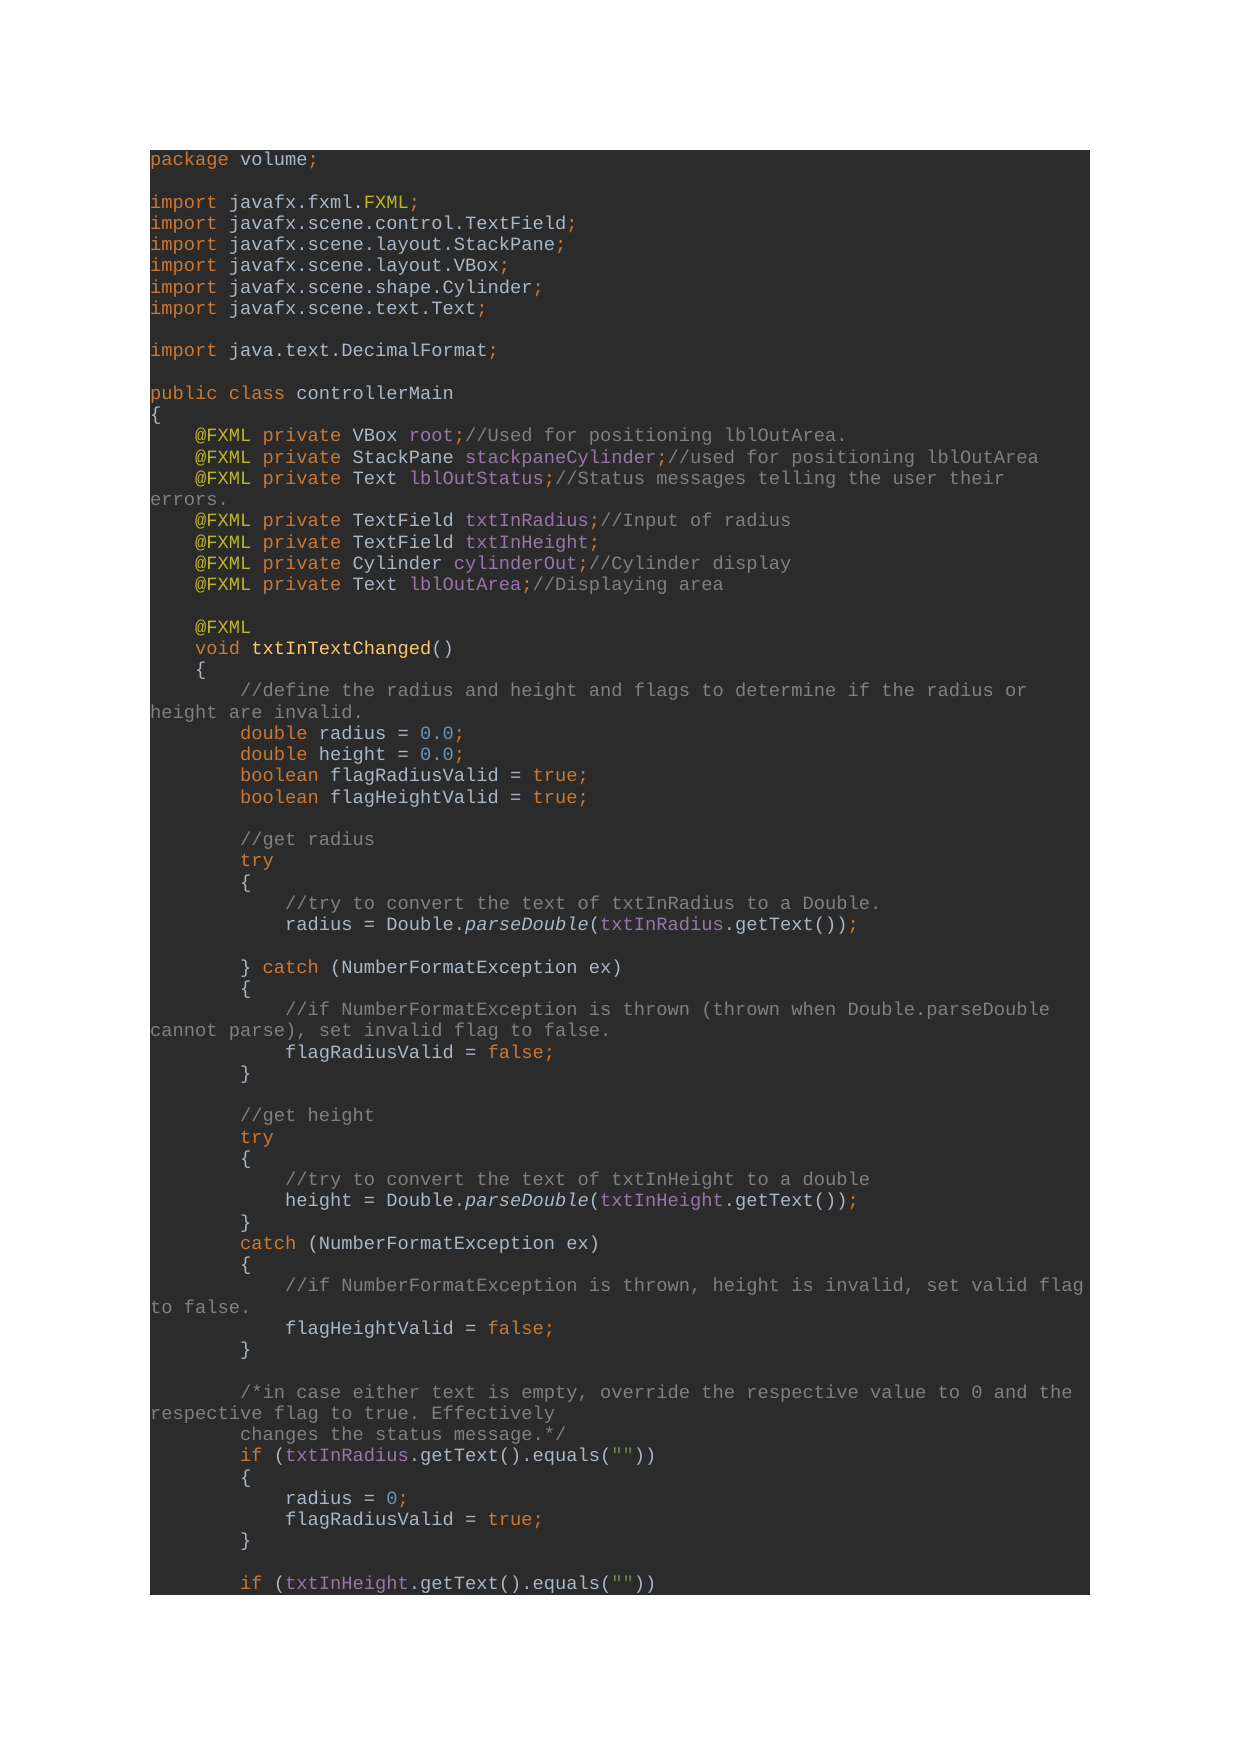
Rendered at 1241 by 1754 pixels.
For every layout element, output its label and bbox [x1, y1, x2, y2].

text [150, 150, 1090, 1595]
